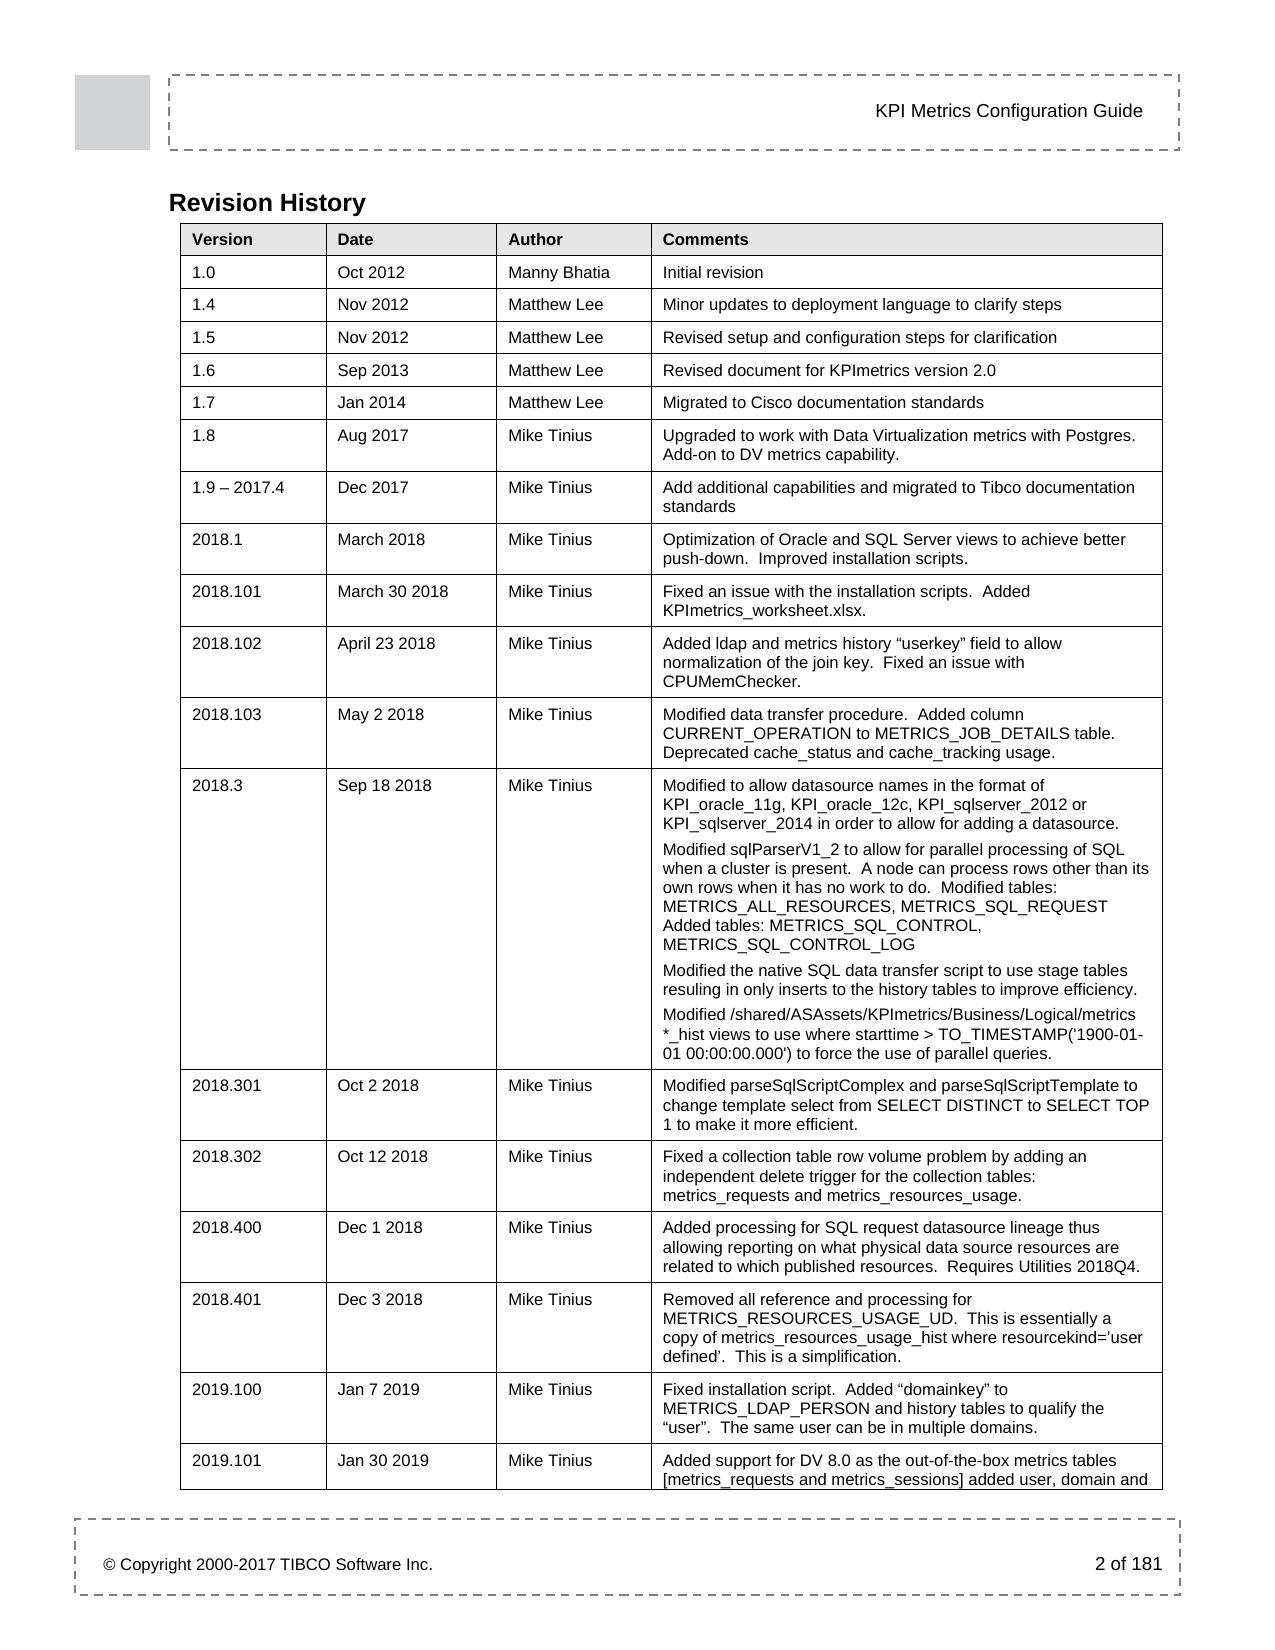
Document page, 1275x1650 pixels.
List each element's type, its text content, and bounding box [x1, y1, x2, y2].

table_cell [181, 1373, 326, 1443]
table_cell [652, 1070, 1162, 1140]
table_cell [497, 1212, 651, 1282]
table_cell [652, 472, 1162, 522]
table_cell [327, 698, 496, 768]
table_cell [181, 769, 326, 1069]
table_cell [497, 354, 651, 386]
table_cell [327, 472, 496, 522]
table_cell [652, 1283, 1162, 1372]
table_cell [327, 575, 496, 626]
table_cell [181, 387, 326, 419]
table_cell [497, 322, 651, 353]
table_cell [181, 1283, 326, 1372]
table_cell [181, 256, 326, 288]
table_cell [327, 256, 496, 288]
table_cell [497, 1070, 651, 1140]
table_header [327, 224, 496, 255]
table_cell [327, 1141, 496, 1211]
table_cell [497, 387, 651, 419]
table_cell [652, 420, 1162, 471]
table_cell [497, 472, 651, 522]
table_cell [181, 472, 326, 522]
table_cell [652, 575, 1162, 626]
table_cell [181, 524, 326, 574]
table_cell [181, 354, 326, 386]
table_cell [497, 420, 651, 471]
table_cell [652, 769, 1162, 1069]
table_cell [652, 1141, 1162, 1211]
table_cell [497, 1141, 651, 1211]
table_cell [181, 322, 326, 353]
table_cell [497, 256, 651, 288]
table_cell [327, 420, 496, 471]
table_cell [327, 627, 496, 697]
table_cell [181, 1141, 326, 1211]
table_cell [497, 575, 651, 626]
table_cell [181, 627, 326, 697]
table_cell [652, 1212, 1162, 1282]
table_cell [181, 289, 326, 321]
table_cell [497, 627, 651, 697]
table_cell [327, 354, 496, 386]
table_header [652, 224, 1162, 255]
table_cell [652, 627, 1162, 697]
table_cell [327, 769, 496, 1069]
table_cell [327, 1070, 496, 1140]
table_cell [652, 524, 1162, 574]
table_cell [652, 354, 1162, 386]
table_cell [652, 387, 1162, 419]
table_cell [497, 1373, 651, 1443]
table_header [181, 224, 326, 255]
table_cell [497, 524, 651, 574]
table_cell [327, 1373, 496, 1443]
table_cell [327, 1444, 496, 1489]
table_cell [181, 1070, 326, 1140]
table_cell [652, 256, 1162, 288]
title Revision History [169, 187, 1162, 216]
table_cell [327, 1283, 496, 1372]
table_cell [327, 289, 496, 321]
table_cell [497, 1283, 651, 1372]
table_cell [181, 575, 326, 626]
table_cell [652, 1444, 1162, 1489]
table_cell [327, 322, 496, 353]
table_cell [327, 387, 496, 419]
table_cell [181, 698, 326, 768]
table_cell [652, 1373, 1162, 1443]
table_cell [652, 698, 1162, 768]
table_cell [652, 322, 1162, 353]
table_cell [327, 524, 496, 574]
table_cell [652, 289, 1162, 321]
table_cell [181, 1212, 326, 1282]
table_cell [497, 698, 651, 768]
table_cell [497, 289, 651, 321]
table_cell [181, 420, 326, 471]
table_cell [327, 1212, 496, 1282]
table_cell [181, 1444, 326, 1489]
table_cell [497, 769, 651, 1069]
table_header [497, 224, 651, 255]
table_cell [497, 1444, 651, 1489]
